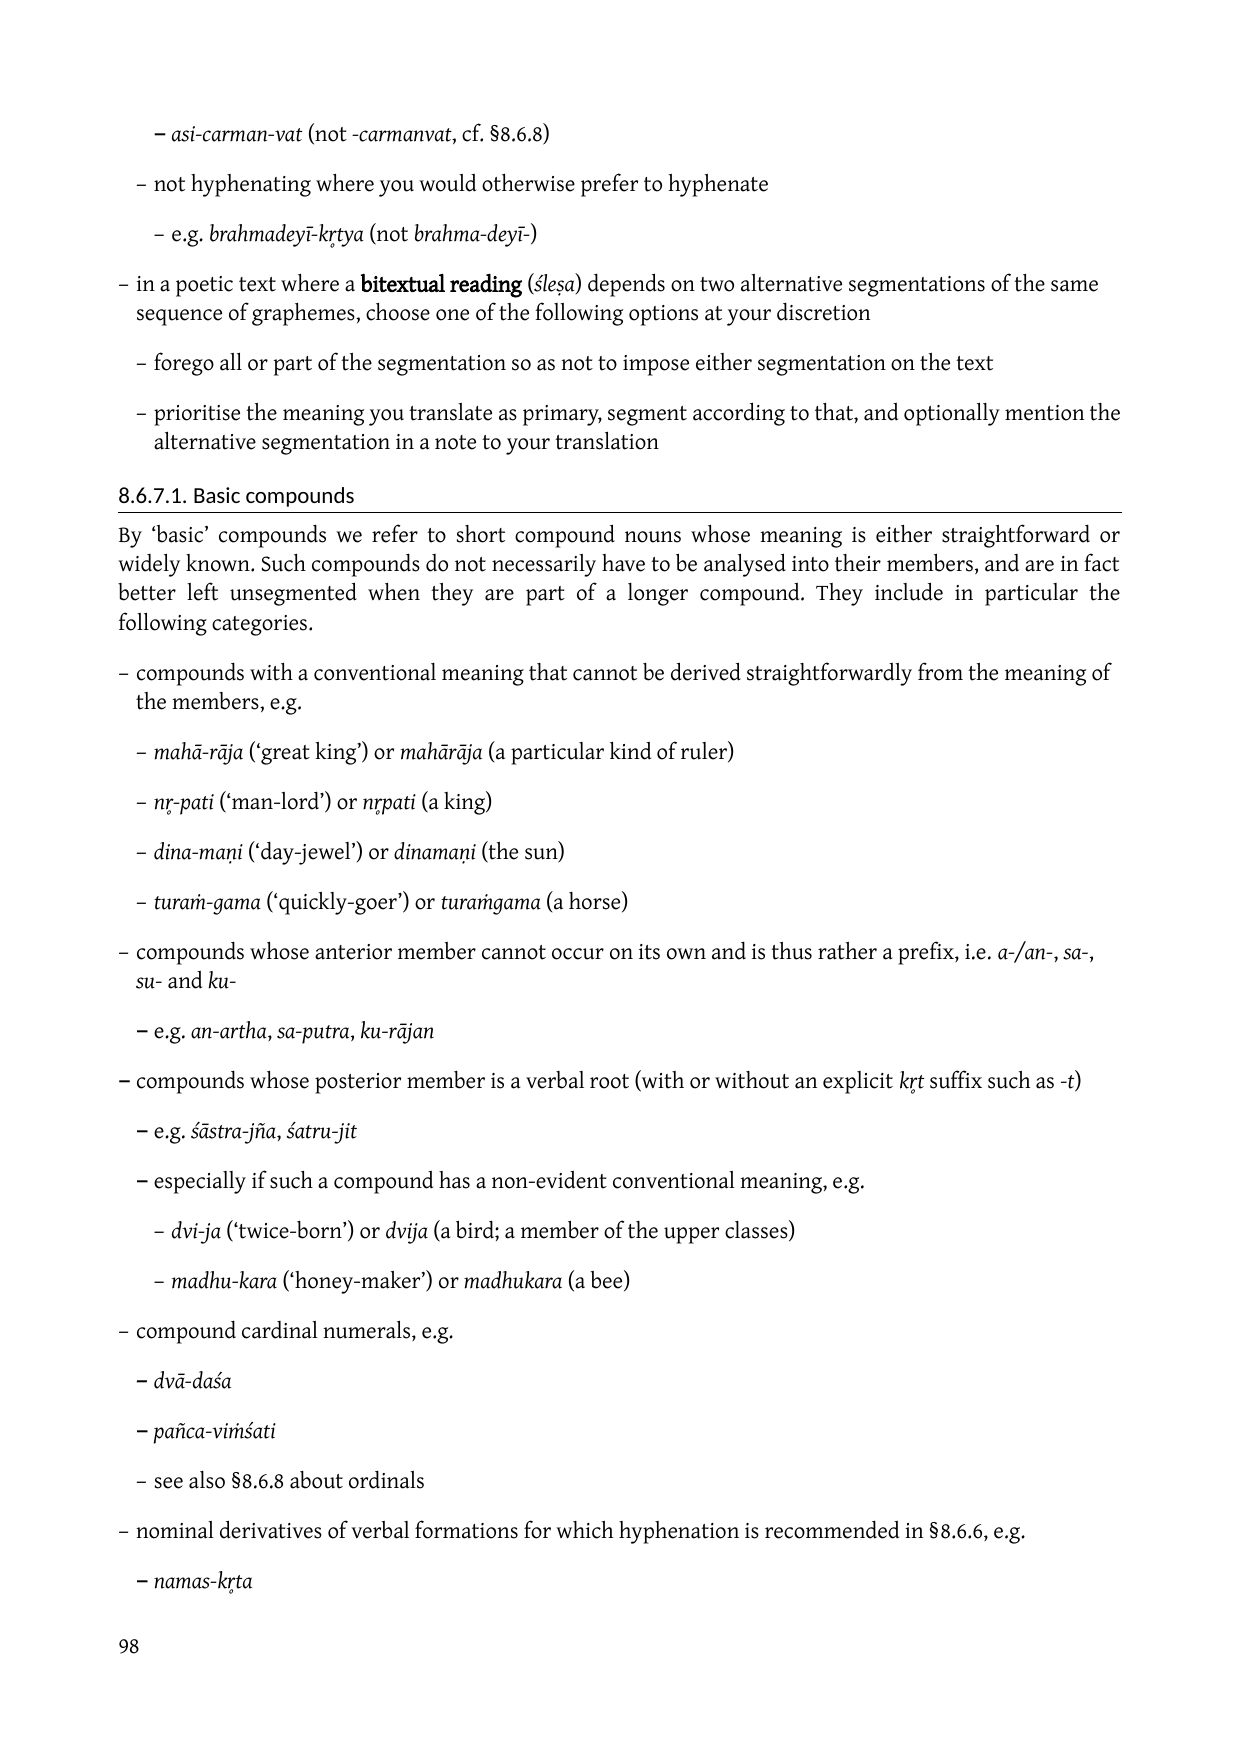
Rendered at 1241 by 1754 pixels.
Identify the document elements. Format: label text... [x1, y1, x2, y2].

list prioritise the meaning you translate as primary, segment according to that, and optionally mention the alternative segmentation in a note to your translation [136, 397, 1122, 456]
subtitle Basic compounds [118, 481, 1122, 512]
list e.g. brahmadeyī-kr̥tya (not brahma-deyī-) [153, 218, 1122, 247]
list pañca-viṁśati [136, 1415, 1122, 1444]
list see also §8.6.8 about ordinals [136, 1465, 1122, 1494]
list compound cardinal numerals, e.g. [118, 1315, 1122, 1344]
list e.g. śāstra-jña, śatru-jit [136, 1115, 1122, 1144]
list especially if such a compound has a non-evident conventional meaning, e.g. [136, 1165, 1122, 1194]
list nr̥-pati (‘man-lord’) or nr̥pati (a king) [136, 786, 1122, 815]
list in a poetic text where a bitextual reading (śleṣa) depends on two alternative segmentations of the same sequence of graphemes, choose one of the following options at your discretion [118, 268, 1122, 326]
list madhu-kara (‘honey-maker’) or madhukara (a bee) [153, 1265, 1122, 1294]
list compounds with a conventional meaning that cannot be derived straightforwardly from the meaning of the members, e.g. [118, 657, 1122, 715]
list mahā-rāja (‘great king’) or mahārāja (a particular kind of ruler) [136, 736, 1122, 765]
list compounds whose posterior member is a verbal root (with or without an explicit kr̥t suffix such as -t) [118, 1065, 1122, 1094]
list dvā-daśa [136, 1365, 1122, 1394]
text By ‘basic’ compounds we refer to short compound nouns whose meaning is either straightforward or widely known. Such compounds do not necessarily have to be analysed into their members, and are in fact better left unsegmented when they are part of a longer compound. They include in particular the following categories. [118, 519, 1122, 636]
list nominal derivatives of verbal formations for which hyphenation is recommended in §8.6.6, e.g. [118, 1515, 1122, 1544]
list namas-kr̥ta [136, 1565, 1122, 1594]
list e.g. an-artha, sa-putra, ku-rājan [136, 1015, 1122, 1044]
list dvi-ja (‘twice-born’) or dvija (a bird; a member of the upper classes) [153, 1215, 1122, 1244]
list not hyphenating where you would otherwise prefer to hyphenate [136, 168, 1122, 197]
list dina-maṇi (‘day-jewel’) or dinamaṇi (the sun) [136, 836, 1122, 865]
list turaṁ-gama (‘quickly-goer’) or turaṁgama (a horse) [136, 886, 1122, 915]
list asi-carman-vat (not -carmanvat, cf. §8.6.8) [153, 118, 1122, 147]
list compounds whose anterior member cannot occur on its own and is thus rather a prefix, i.e. a-/an-, sa-, su- and ku- [118, 936, 1122, 994]
list forego all or part of the segmentation so as not to impose either segmentation on the text [136, 347, 1122, 376]
